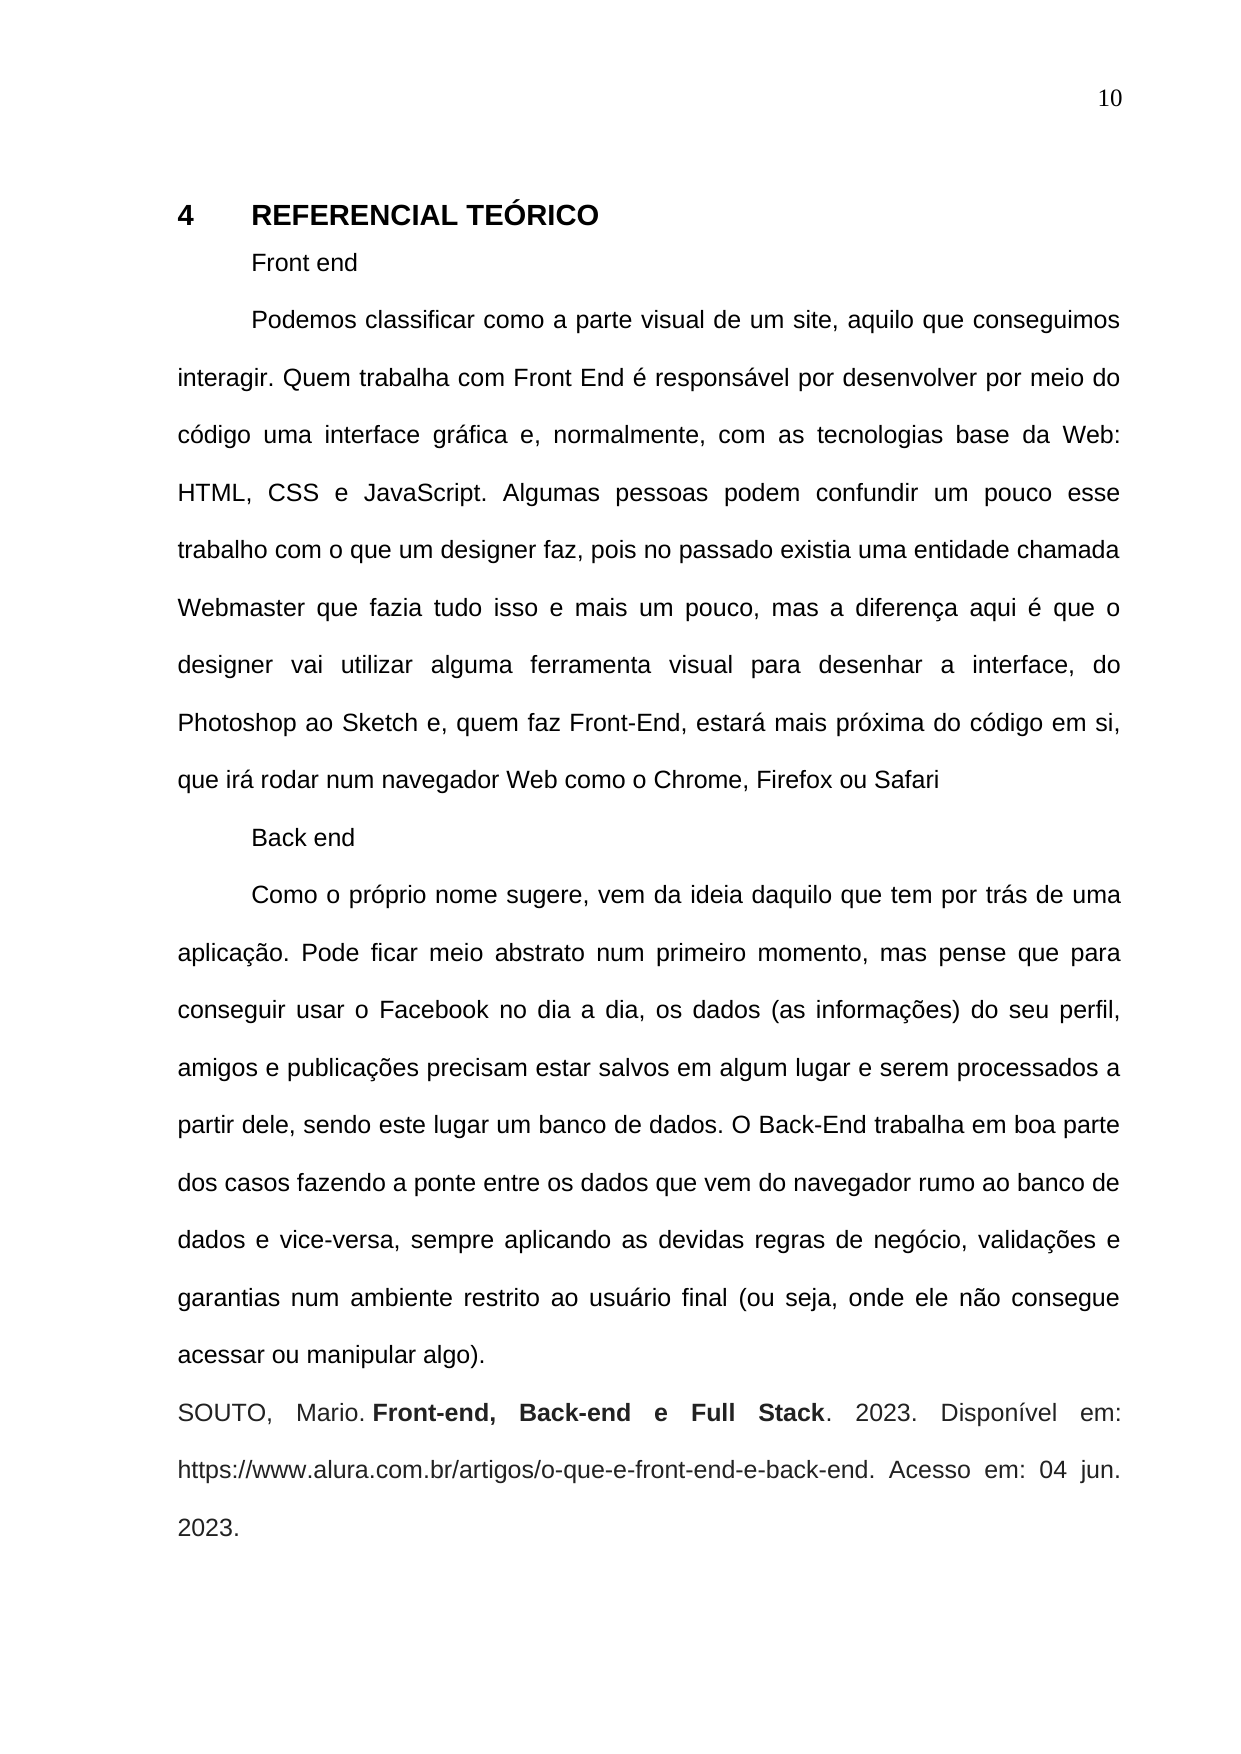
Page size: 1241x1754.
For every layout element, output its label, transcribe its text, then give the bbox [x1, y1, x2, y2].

text SOUTO, Mario. Front-end, Back-end e Full Stack. 2023. Disponível em: https://www.alura.com.br/artigos/o-que-e-front-end-e-back-end. Acesso em: 04 jun. 2023. [177, 1484, 1122, 1542]
text Podemos classificar como a parte visual de um site, aquilo que conseguimos interagir. Quem trabalha com Front End é responsável por desenvolver por meio do código uma interface gráfica e, normalmente, com as tecnologias base da Web: HTML, CSS e JavaScript. Algumas pessoas podem confundir um pouco esse trabalho com o que um designer faz, pois no passado existia uma entidade chamada Webmaster que fazia tudo isso e mais um pouco, mas a diferença aqui é que o designer vai utilizar alguma ferramenta visual para desenhar a interface, do Photoshop ao Sketch e, quem faz Front-End, estará mais próxima do código em si, que irá rodar num navegador Web como o Chrome, Firefox ou Safari [177, 305, 1122, 794]
text SOUTO, Mario. Front-end, Back-end e Full Stack. 2023. Disponível em: https://www.alura.com.br/artigos/o-que-e-front-end-e-back-end. Acesso em: 04 jun. 2023. [177, 1398, 1122, 1455]
text Front end [177, 248, 1122, 277]
subtitle 4 REFERENCIAL TEÓRICO [177, 198, 1122, 231]
text Back end [177, 823, 1122, 852]
text Como o próprio nome sugere, vem da ideia daquilo que tem por trás de uma aplicação. Pode ficar meio abstrato num primeiro momento, mas pense que para conseguir usar o Facebook no dia a dia, os dados (as informações) do seu perfil, amigos e publicações precisam estar salvos em algum lugar e serem processados a partir dele, sendo este lugar um banco de dados. O Back-End trabalha em boa parte dos casos fazendo a ponte entre os dados que vem do navegador rumo ao banco de dados e vice-versa, sempre aplicando as devidas regras de negócio, validações e garantias num ambiente restrito ao usuário final (ou seja, onde ele não consegue acessar ou manipular algo). [177, 880, 1122, 1369]
